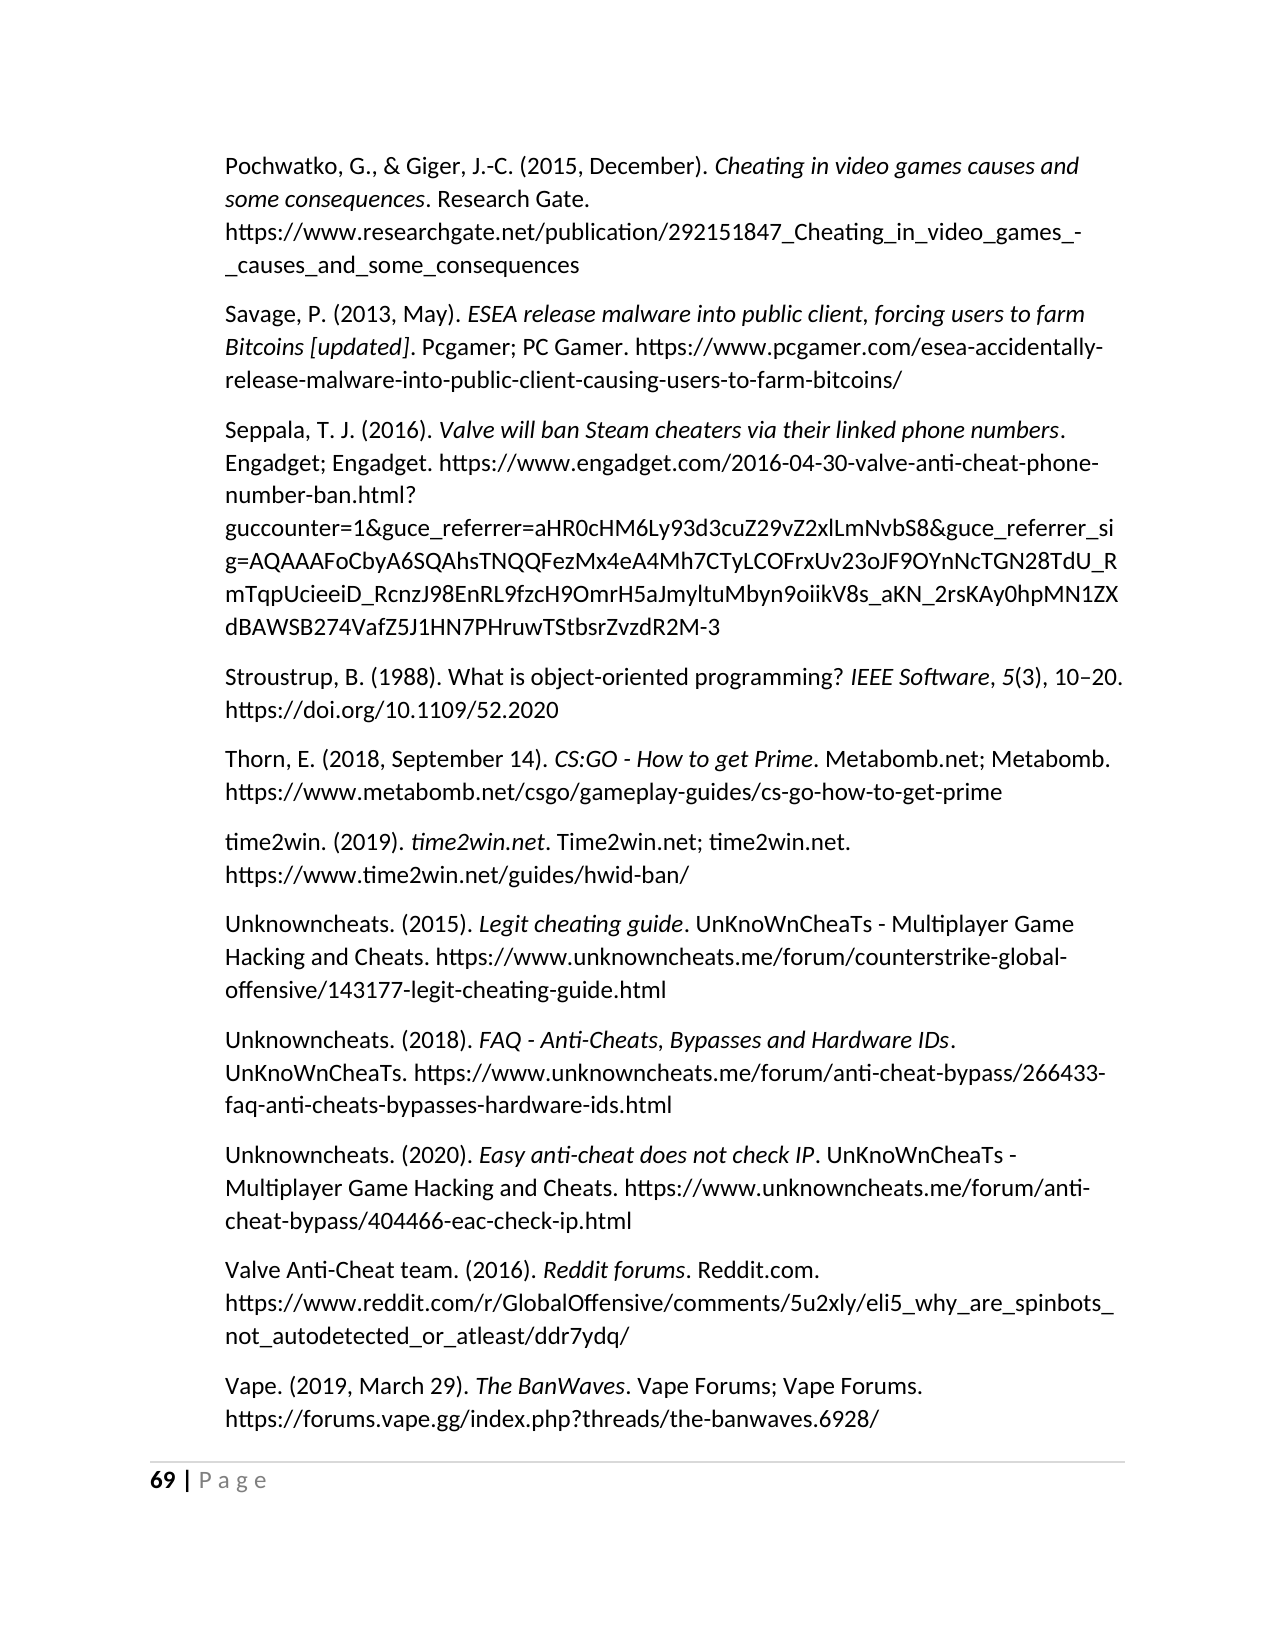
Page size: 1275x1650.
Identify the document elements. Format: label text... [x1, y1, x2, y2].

text Stroustrup, B. (1988). What is object-oriented programming? IEEE Software, 5(3), 10–20. https://doi.org/10.1109/52.2020 [225, 661, 1125, 724]
text Unknowncheats. (2015). Legit cheating guide. UnKnoWnCheaTs - Multiplayer Game Hacking and Cheats. https://www.unknowncheats.me/forum/counterstrike-global-offensive/143177-legit-cheating-guide.html [225, 908, 1125, 1005]
text Thorn, E. (2018, September 14). CS:GO - How to get Prime. Metabomb.net; Metabomb. https://www.metabomb.net/csgo/gameplay-guides/cs-go-how-to-get-prime [225, 743, 1125, 807]
text Unknowncheats. (2020). Easy anti-cheat does not check IP. UnKnoWnCheaTs - Multiplayer Game Hacking and Cheats. https://www.unknowncheats.me/forum/anti-cheat-bypass/404466-eac-check-ip.html [225, 1139, 1125, 1236]
text Valve Anti-Cheat team. (2016). Reddit forums. Reddit.com. https://www.reddit.com/r/GlobalOffensive/comments/5u2xly/eli5_why_are_spinbots_not_autodetected_or_atleast/ddr7ydq/ [225, 1254, 1125, 1351]
text Vape. (2019, March 29). The BanWaves. Vape Forums; Vape Forums. https://forums.vape.gg/index.php?threads/the-banwaves.6928/ [225, 1370, 1125, 1433]
text Seppala, T. J. (2016). Valve will ban Steam cheaters via their linked phone numbers. Engadget; Engadget. https://www.engadget.com/2016-04-30-valve-anti-cheat-phone-number-ban.html?guccounter=1&guce_referrer=aHR0cHM6Ly93d3cuZ29vZ2xlLmNvbS8&guce_referrer_sig=AQAAAFoCbyA6SQAhsTNQQFezMx4eA4Mh7CTyLCOFrxUv23oJF9OYnNcTGN28TdU_RmTqpUcieeiD_RcnzJ98EnRL9fzcH9OmrH5aJmyltuMbyn9oiikV8s_aKN_2rsKAy0hpMN1ZXdBAWSB274VafZ5J1HN7PHruwTStbsrZvzdR2M-3 [225, 414, 1125, 642]
text Unknowncheats. (2018). FAQ - Anti-Cheats, Bypasses and Hardware IDs. UnKnoWnCheaTs. https://www.unknowncheats.me/forum/anti-cheat-bypass/266433-faq-anti-cheats-bypasses-hardware-ids.html [225, 1024, 1125, 1120]
text time2win. (2019). time2win.net. Time2win.net; time2win.net. https://www.time2win.net/guides/hwid-ban/ [225, 826, 1125, 889]
text Savage, P. (2013, May). ESEA release malware into public client, forcing users to farm Bitcoins [updated]. Pcgamer; PC Gamer. https://www.pcgamer.com/esea-accidentally-release-malware-into-public-client-causing-users-to-farm-bitcoins/ [225, 298, 1125, 395]
text Pochwatko, G., & Giger, J.-C. (2015, December). Cheating in video games causes and some consequences. Research Gate. https://www.researchgate.net/publication/292151847_Cheating_in_video_games_-_causes_and_some_consequences [225, 150, 1125, 279]
